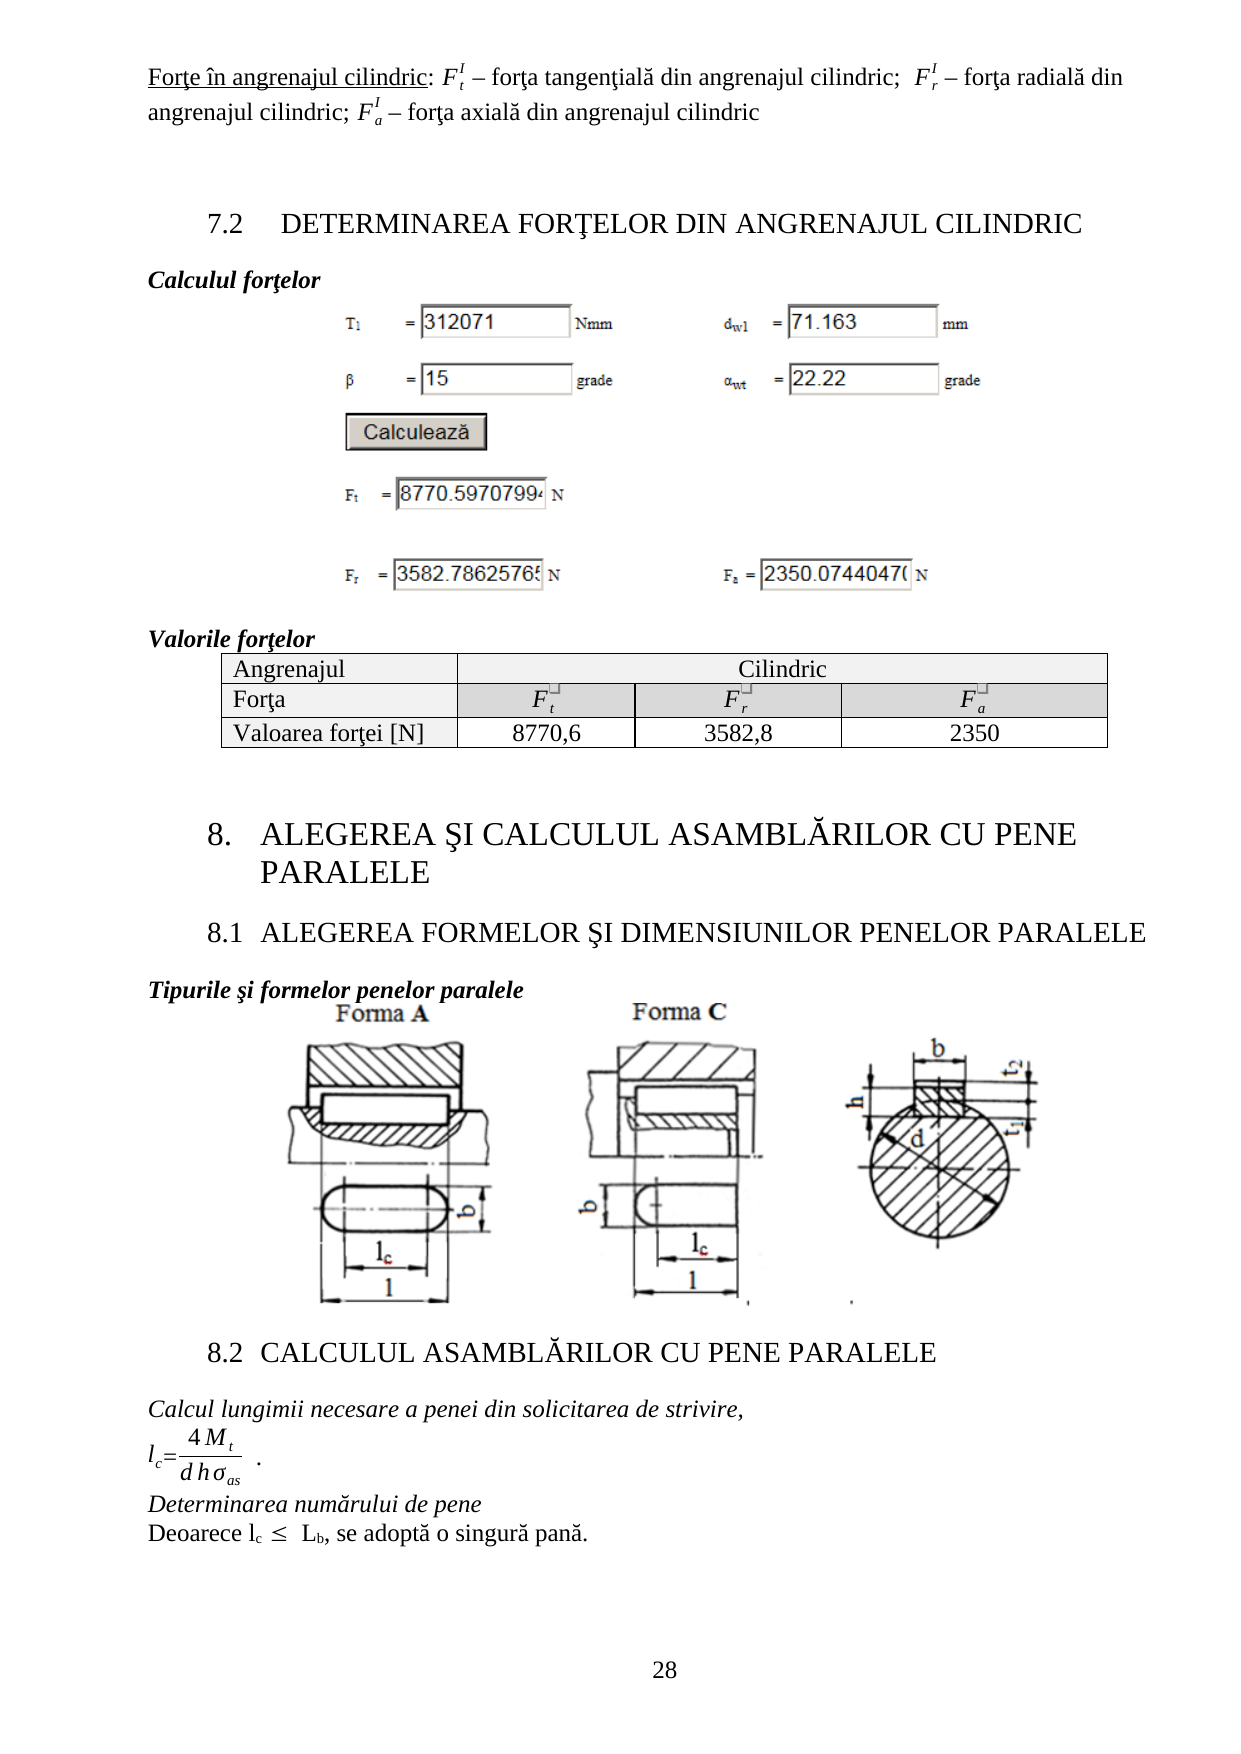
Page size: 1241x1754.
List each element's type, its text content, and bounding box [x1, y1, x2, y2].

list CALCULUL ASAMBLĂRILOR CU PENE PARALELE [207, 1335, 1181, 1368]
table_cell Valoarea forţei [N] [222, 718, 457, 747]
text Calcul lungimii necesare a penei din solicitarea de strivire, [148, 1394, 1181, 1423]
table_cell [636, 684, 841, 717]
table_cell [458, 684, 634, 717]
picture [278, 1003, 1051, 1307]
table_cell Forţa [222, 684, 457, 717]
table_cell [842, 684, 1107, 717]
text Deoarece lc Lb, se adoptă o singură pană. [148, 1518, 1178, 1547]
text Forţe în angrenajul cilindric: – forţa tangenţială din angrenajul cilindric; – forţa radială din angrenajul cilindric; – forţa axială din angrenajul cilindric [148, 59, 1181, 129]
table_cell 3582,8 [636, 718, 841, 747]
text = . [148, 1423, 1192, 1489]
list DETERMINAREA FORŢELOR DIN ANGRENAJUL CILINDRIC [207, 206, 1181, 239]
picture [342, 294, 987, 596]
list ALEGEREA FORMELOR ŞI DIMENSIUNILOR PENELOR PARALELE [207, 916, 1181, 949]
text Tipurile şi formelor penelor paralele [148, 975, 1181, 1004]
table_cell 2350 [842, 718, 1107, 747]
text Determinarea numărului de pene [148, 1489, 1178, 1518]
table_header Cilindric [458, 654, 1107, 683]
subtitle ALEGEREA ŞI CALCULUL ASAMBLĂRILOR CU PENE PARALELE [207, 814, 1181, 891]
table_cell 8770,6 [458, 718, 634, 747]
text Calculul forţelor [148, 265, 1181, 294]
table_header Angrenajul [222, 654, 457, 683]
text Valorile forţelor [148, 624, 1181, 653]
